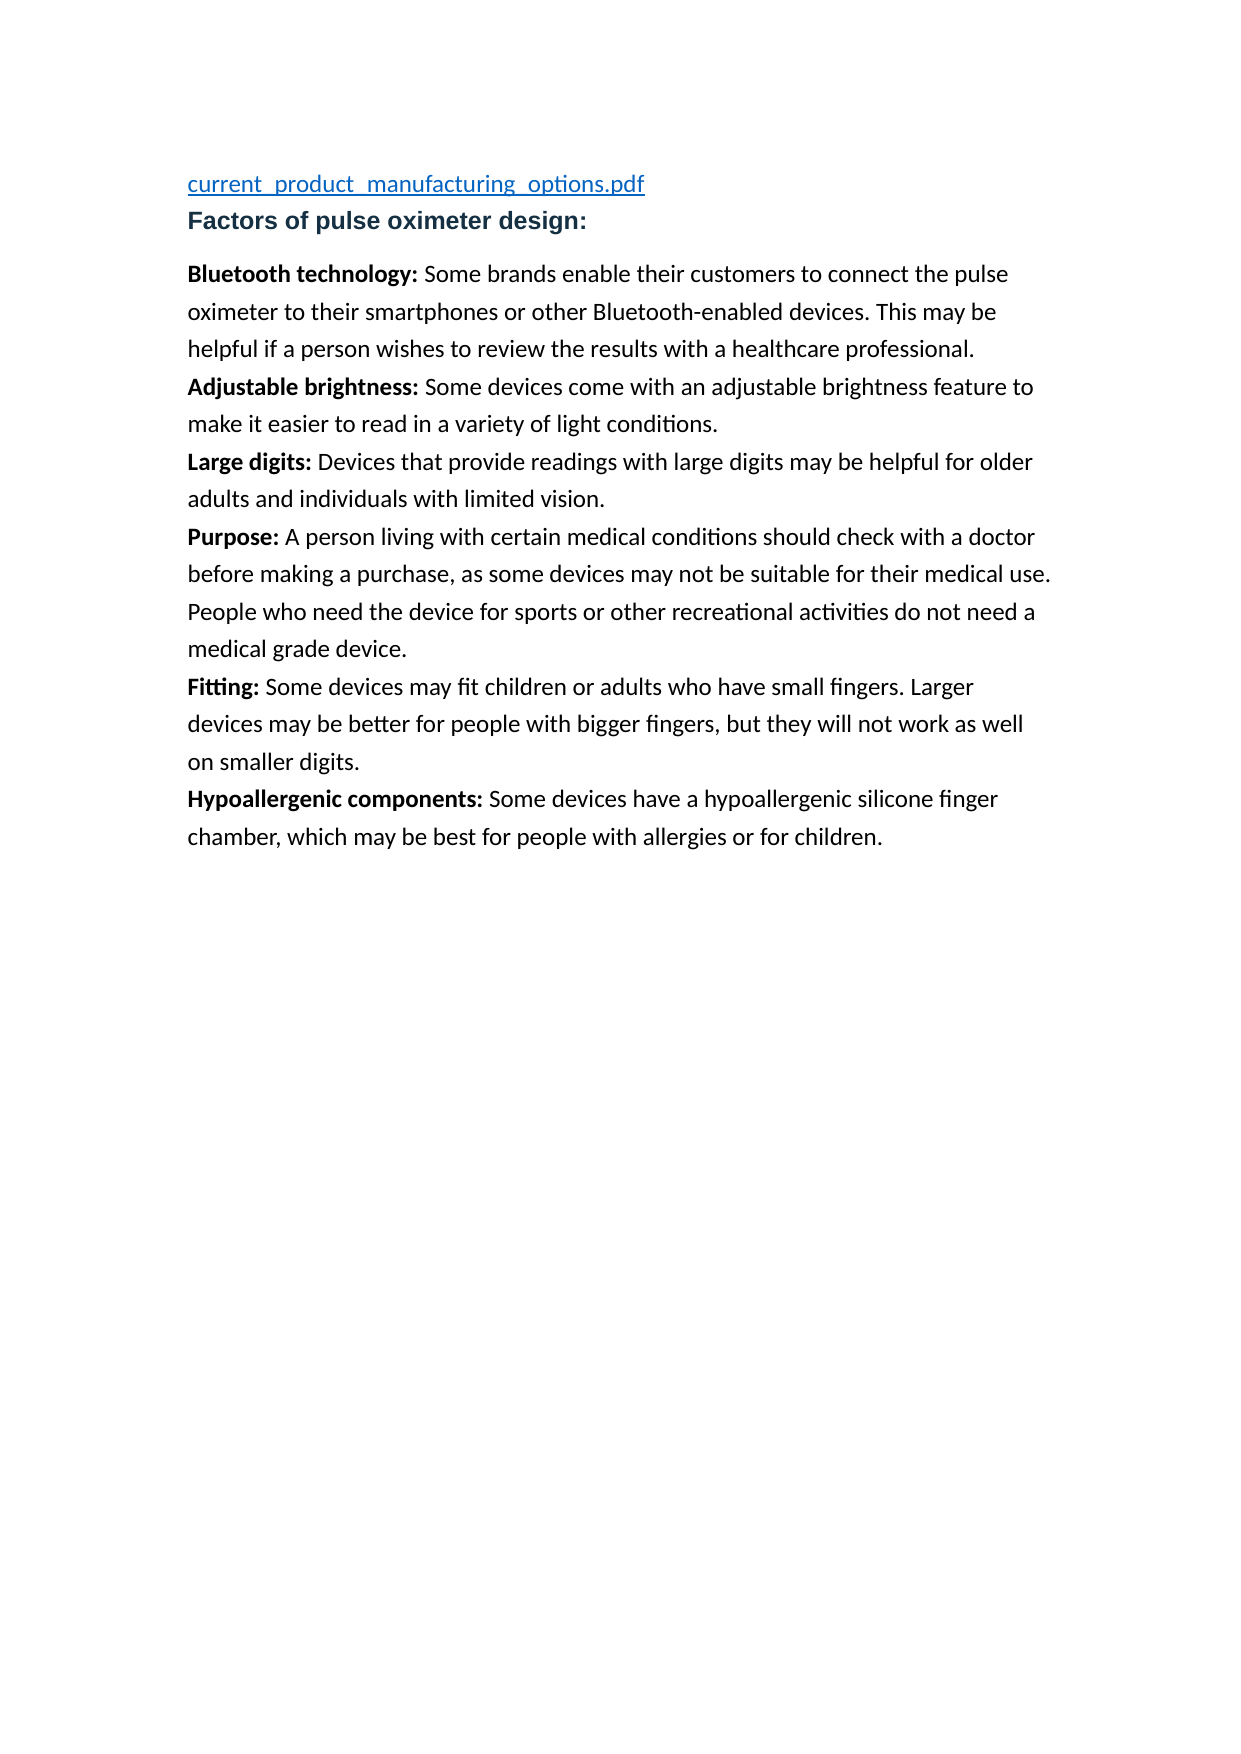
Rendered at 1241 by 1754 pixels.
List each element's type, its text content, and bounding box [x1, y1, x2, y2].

text Large digits: Devices that provide readings with large digits may be helpful for older adults and individuals with limited vision. [187, 443, 1053, 518]
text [187, 164, 1053, 202]
text Fitting: Some devices may fit children or adults who have small fingers. Larger devices may be better for people with bigger fingers, but they will not work as well on smaller digits. [187, 668, 1053, 780]
text Purpose: A person living with certain medical conditions should check with a doctor before making a purchase, as some devices may not be suitable for their medical use. People who need the device for sports or other recreational activities do not need a medical grade device. [187, 518, 1053, 668]
text Adjustable brightness: Some devices come with an adjustable brightness feature to make it easier to read in a variety of light conditions. [187, 368, 1053, 443]
text Hypoallergenic components: Some devices have a hypoallergenic silicone finger chamber, which may be best for people with allergies or for children. [187, 780, 1053, 855]
text Factors of pulse oximeter design: [187, 202, 1053, 239]
text Bluetooth technology: Some brands enable their customers to connect the pulse oximeter to their smartphones or other Bluetooth-enabled devices. This may be helpful if a person wishes to review the results with a healthcare professional. [187, 255, 1053, 368]
